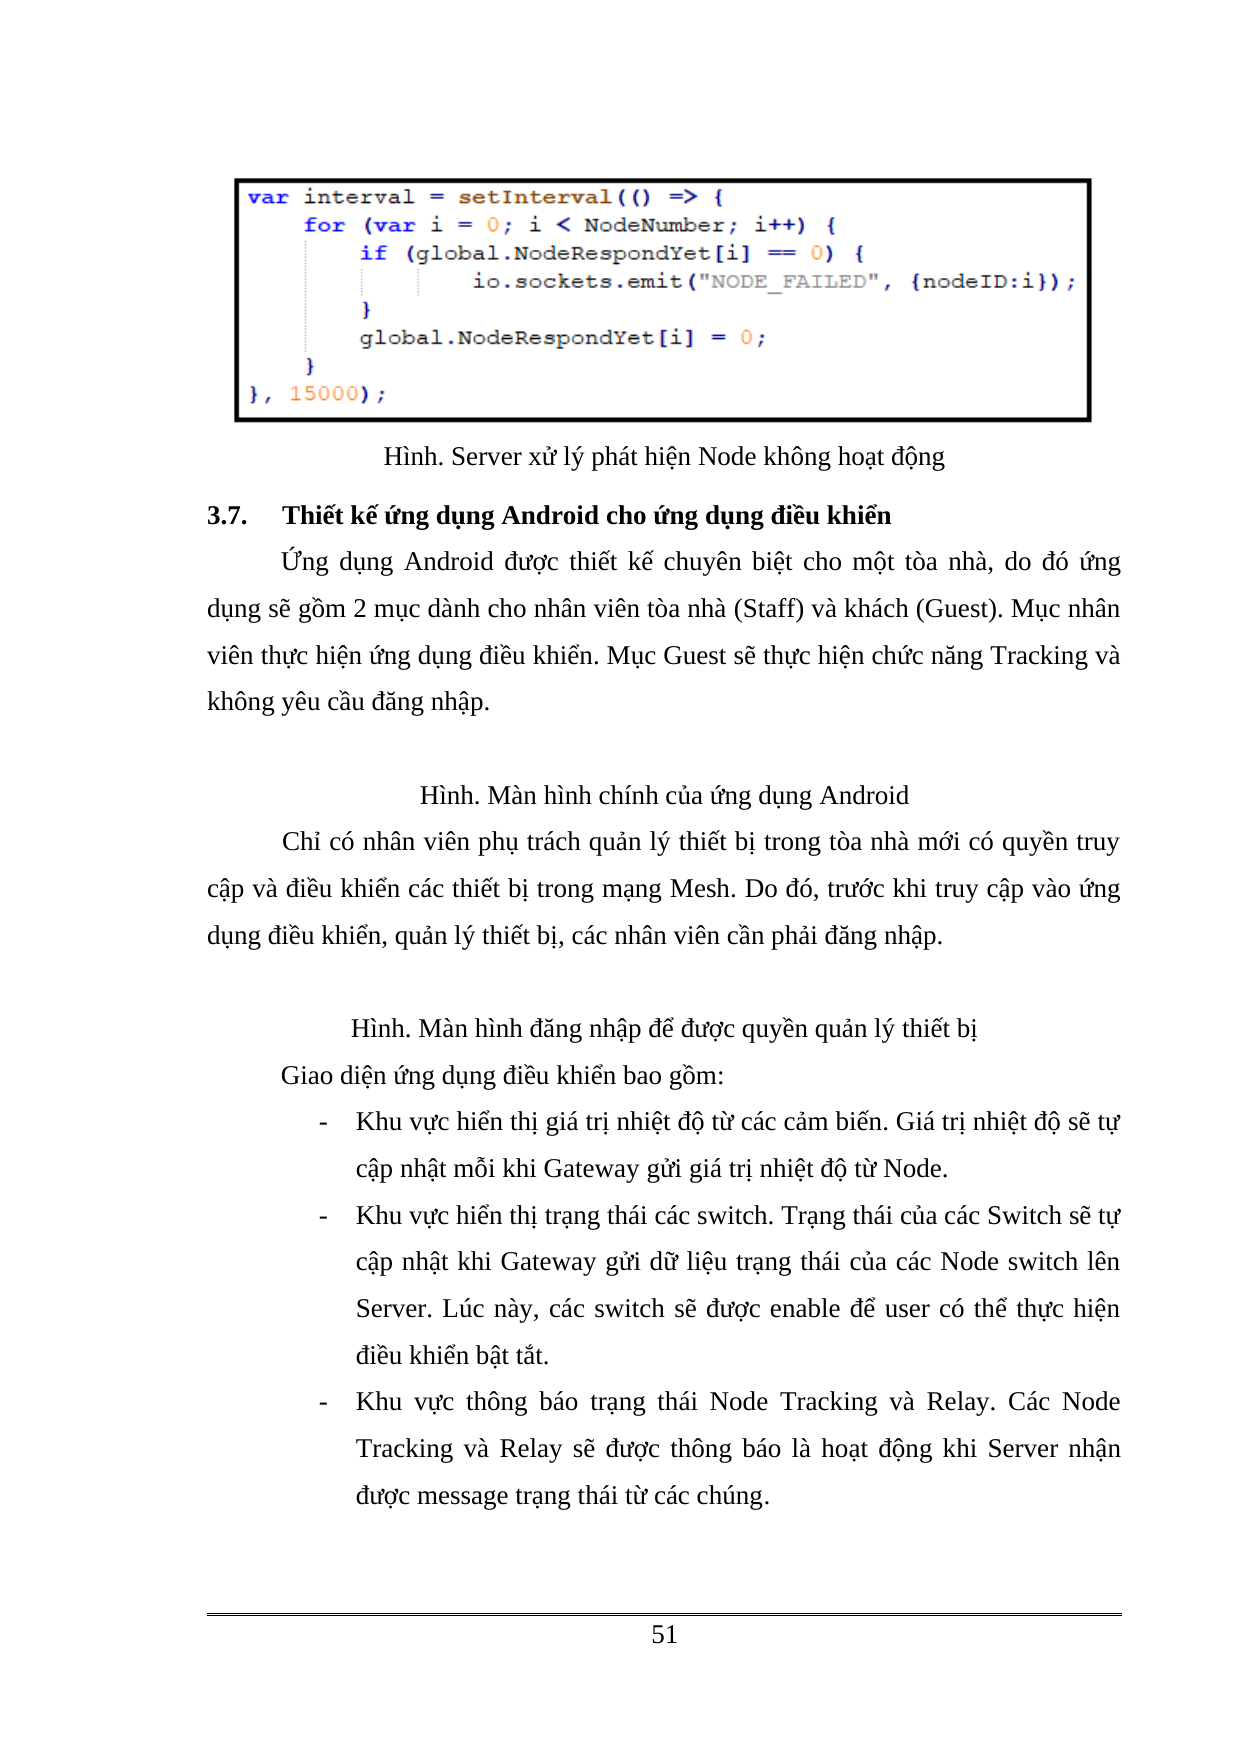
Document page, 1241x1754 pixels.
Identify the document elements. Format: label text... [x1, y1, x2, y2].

text Hình. Màn hình chính của ứng dụng Android [207, 779, 1122, 810]
picture [233, 177, 1095, 424]
text Chỉ có nhân viên phụ trách quản lý thiết bị trong tòa nhà mới có quyền truy cập và điều khiển các thiết bị trong mạng Mesh. Do đó, trước khi truy cập vào ứng dụng điều khiển, quản lý thiết bị, các nhân viên cần phải đăng nhập. [207, 825, 1122, 950]
text Hình. Server xử lý phát hiện Node không hoạt động [207, 439, 1122, 471]
list Khu vực hiển thị giá trị nhiệt độ từ các cảm biến. Giá trị nhiệt độ sẽ tự cập nhật mỗi khi Gateway gửi giá trị nhiệt độ từ Node. [318, 1105, 1122, 1183]
list Khu vực hiển thị trạng thái các switch. Trạng thái của các Switch sẽ tự cập nhật khi Gateway gửi dữ liệu trạng thái của các Node switch lên Server. Lúc này, các switch sẽ được enable để user có thể thực hiện điều khiển bật tắt. [318, 1199, 1122, 1370]
text Giao diện ứng dụng điều khiển bao gồm: [207, 1059, 1122, 1090]
list Khu vực thông báo trạng thái Node Tracking và Relay. Các Node Tracking và Relay sẽ được thông báo là hoạt động khi Server nhận được message trạng thái từ các chúng. [318, 1385, 1122, 1510]
text Ứng dụng Android được thiết kế chuyên biệt cho một tòa nhà, do đó ứng dụng sẽ gồm 2 mục dành cho nhân viên tòa nhà (Staff) và khách (Guest). Mục nhân viên thực hiện ứng dụng điều khiển. Mục Guest sẽ thực hiện chức năng Tracking và không yêu cầu đăng nhập. [207, 545, 1122, 717]
text Hình. Màn hình đăng nhập để được quyền quản lý thiết bị [207, 1012, 1122, 1043]
subtitle Thiết kế ứng dụng Android cho ứng dụng điều khiển [207, 499, 1122, 530]
